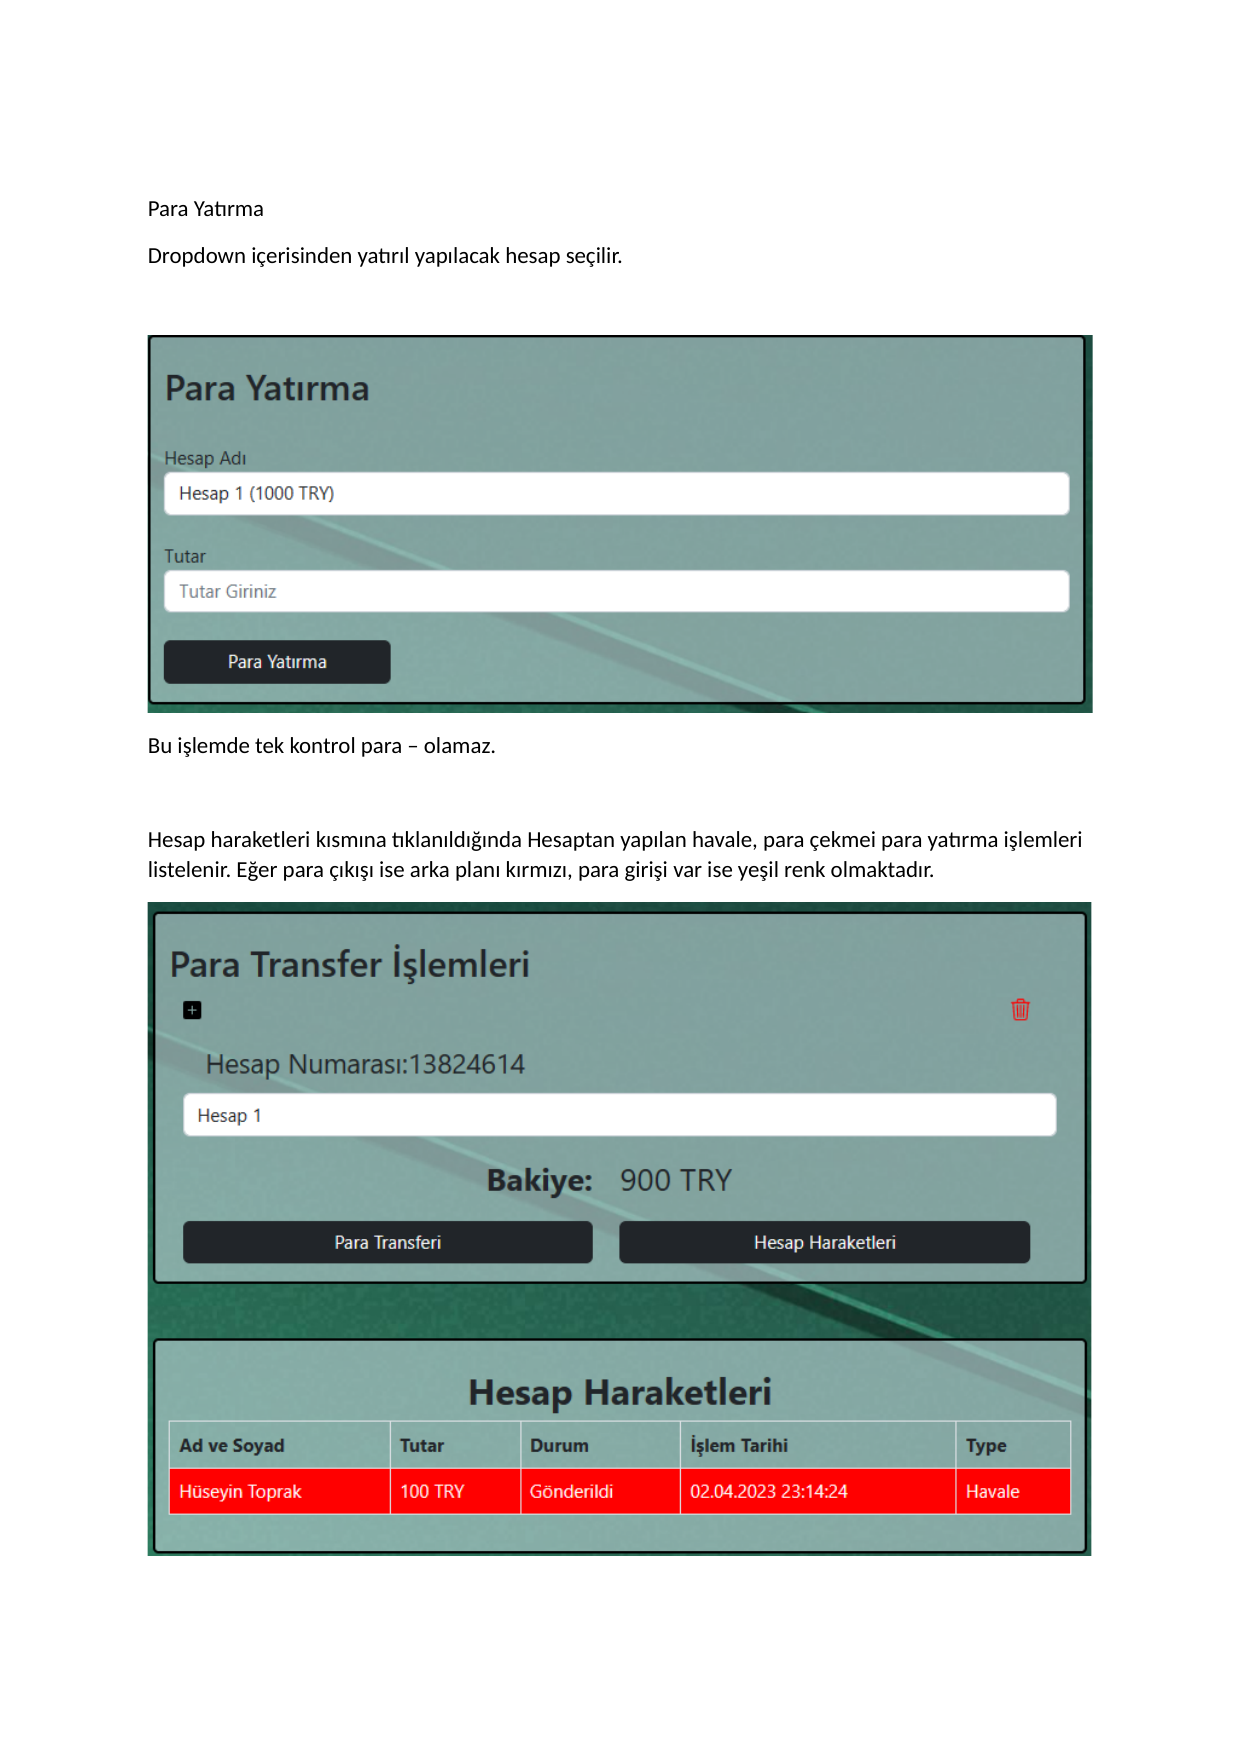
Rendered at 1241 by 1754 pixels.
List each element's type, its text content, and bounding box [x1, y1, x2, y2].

picture [147, 902, 1092, 1556]
text Para Yatırma [148, 194, 1093, 222]
text Bu işlemde tek kontrol para – olamaz. [148, 731, 1093, 759]
text Dropdown içerisinden yatırıl yapılacak hesap seçilir. [148, 241, 1093, 269]
picture [147, 335, 1093, 713]
text Hesap haraketleri kısmına tıklanıldığında Hesaptan yapılan havale, para çekmei para yatırma işlemleri listelenir. Eğer para çıkışı ise arka planı kırmızı, para girişi var ise yeşil renk olmaktadır. [148, 825, 1093, 883]
